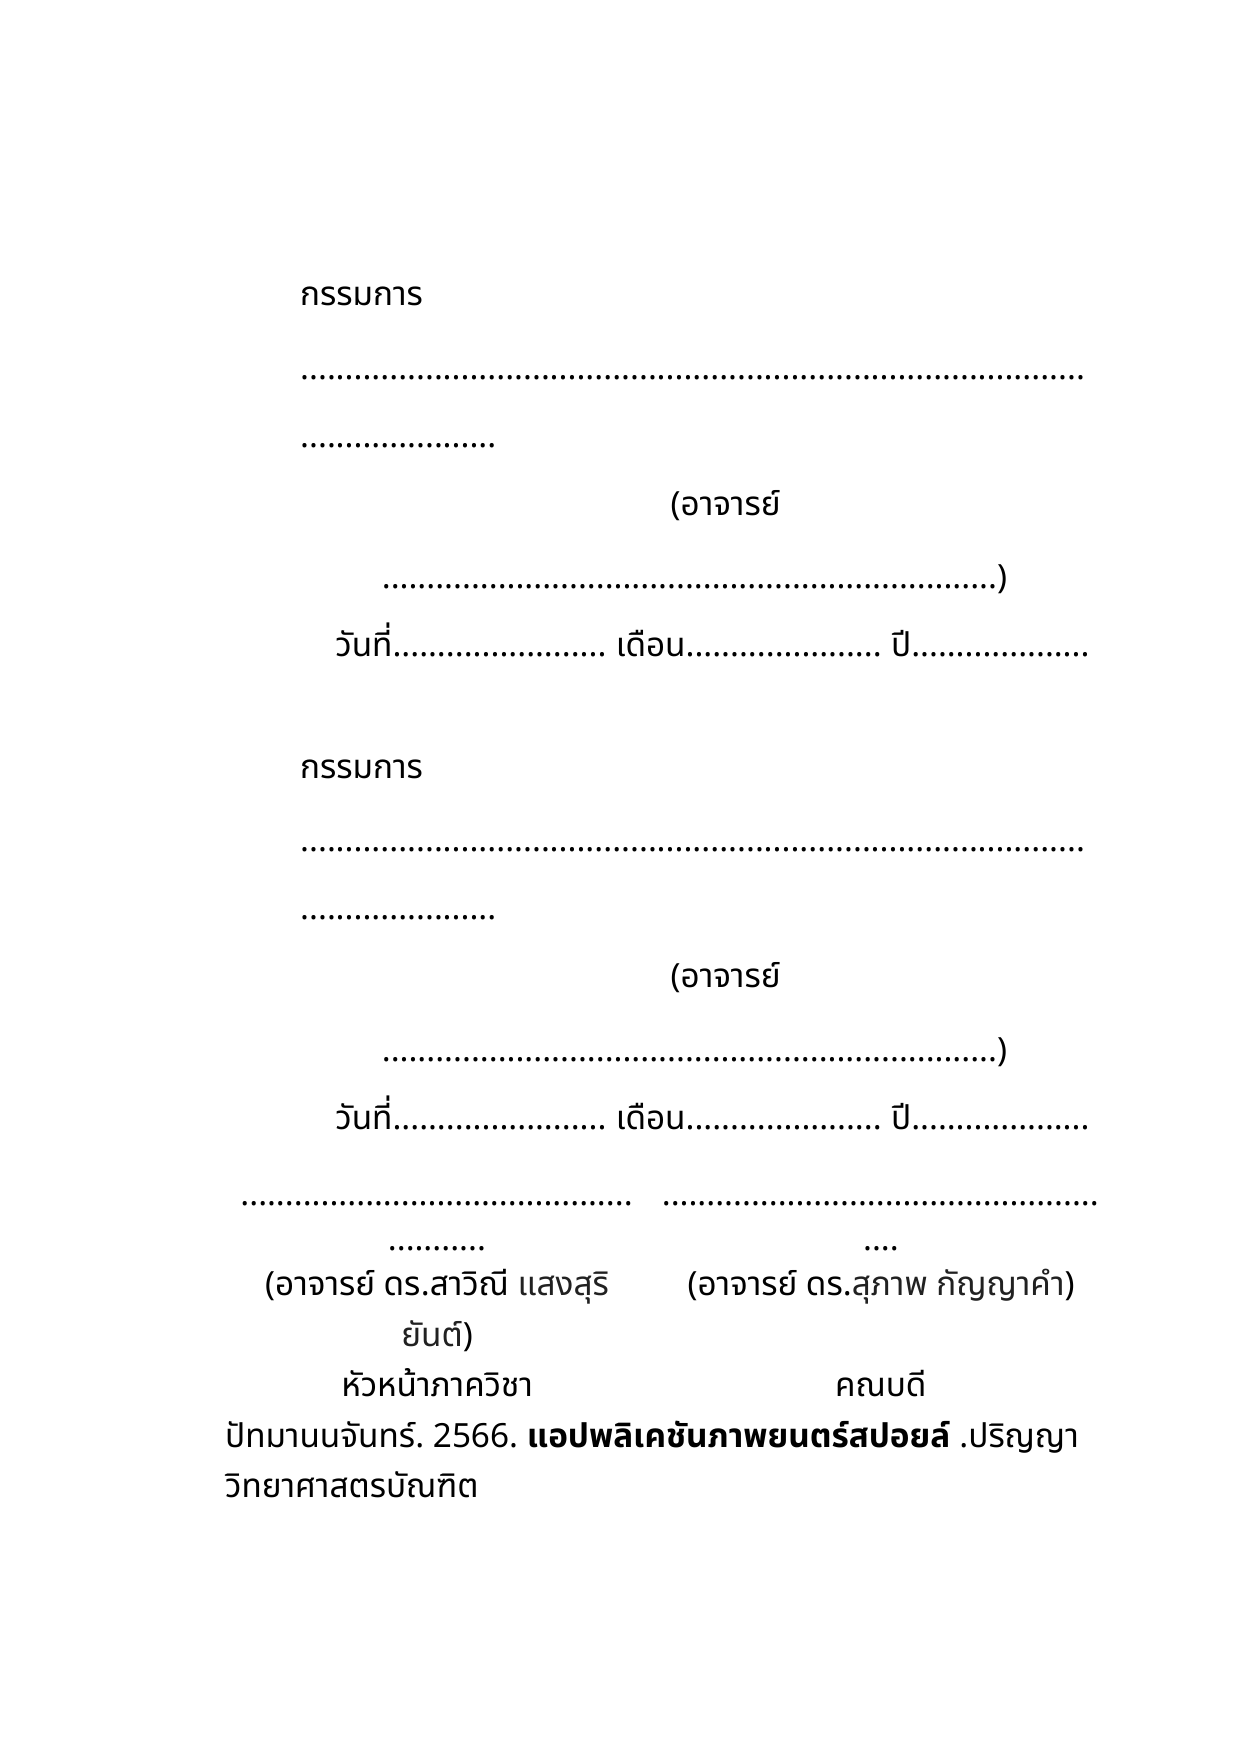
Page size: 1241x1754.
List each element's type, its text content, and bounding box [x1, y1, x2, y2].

text กรรมการ .............................................................................................................. [300, 743, 1090, 929]
table_header ....................................................... [225, 1169, 649, 1260]
table_cell (อาจารย์ ดร.สุภาพ กัญญาคำ) [649, 1260, 1113, 1361]
text (อาจารย์ .....................................................................) [300, 952, 1090, 1071]
table_cell คณบดี [649, 1361, 1113, 1412]
text ปัทมานนจันทร์. 2566. แอปพลิเคชันภาพยนตร์สปอยล์ .ปริญญา วิทยาศาสตรบัณฑิต [225, 1412, 1090, 1513]
text วันที่........................ เดือน...................... ปี.................... [300, 621, 1090, 672]
text วันที่........................ เดือน...................... ปี.................... [300, 1093, 1090, 1144]
text (อาจารย์ .....................................................................) [300, 480, 1090, 598]
text กรรมการ .............................................................................................................. [300, 270, 1090, 457]
table_cell (อาจารย์ ดร.สาวิณี แสงสุริยันต์) [225, 1260, 649, 1361]
table_cell หัวหน้าภาควิชา [225, 1361, 649, 1412]
table_header ..................................................... [649, 1169, 1113, 1260]
